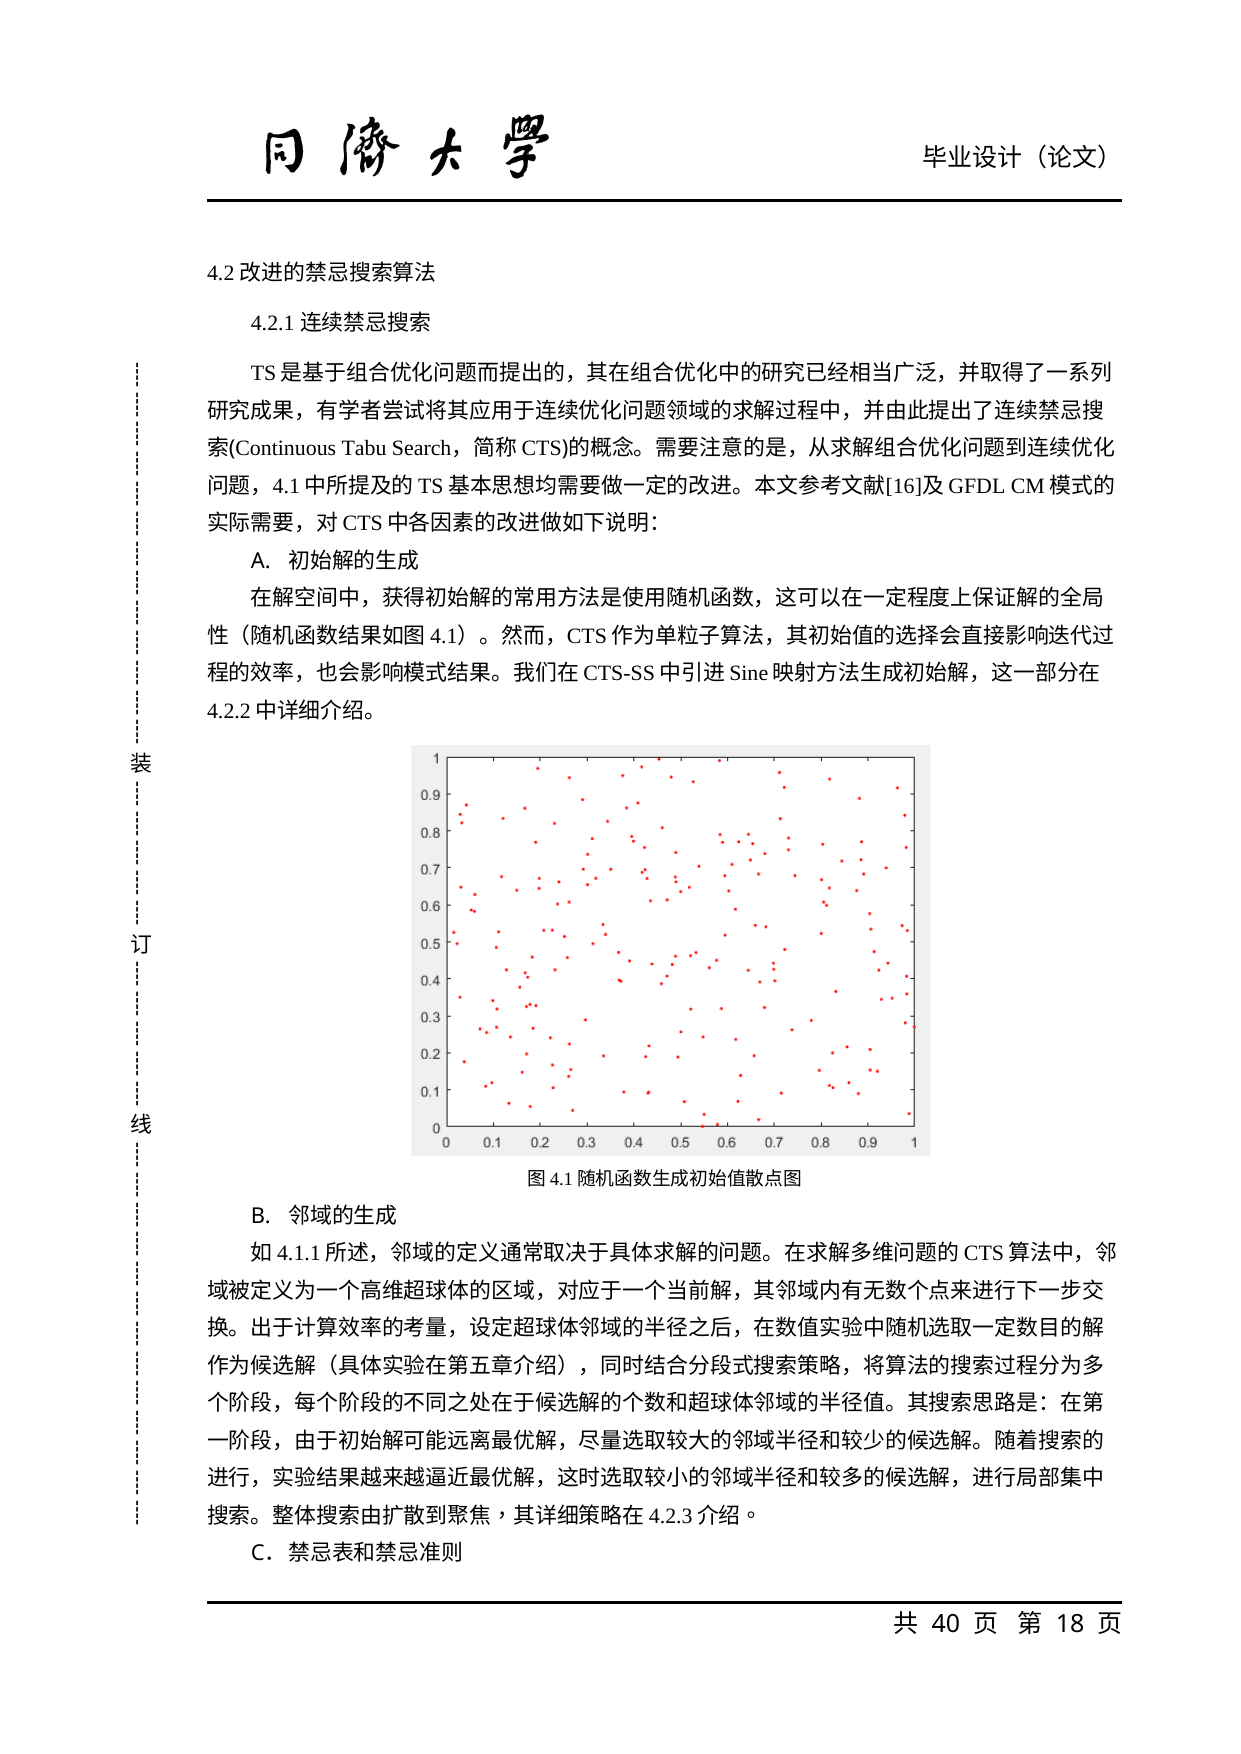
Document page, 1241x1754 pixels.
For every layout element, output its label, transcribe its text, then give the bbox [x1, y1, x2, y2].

picture [244, 106, 567, 185]
picture [411, 745, 931, 1156]
list 禁忌表和禁忌准则 [251, 1531, 1122, 1568]
text 如4.1.1所述，邻域的定义通常取决于具体求解的问题。在求解多维问题的CTS算法中，邻域被定义为一个高维超球体的区域，对应于一个当前解，其邻域内有无数个点来进行下一步交换。出于计算效率的考量，设定超球体邻域的半径之后，在数值实验中随机选取一定数目的解作为候选解（具体实验在第五章介绍），同时结合分段式搜索策略，将算法的搜索过程分为多个阶段，每个阶段的不同之处在于候选解的个数和超球体邻域的半径值。其搜索思路是：在第一阶段，由于初始解可能远离最优解，尽量选取较大的邻域半径和较少的候选解。随着搜索的进行，实验结果越来越逼近最优解，这时选取较小的邻域半径和较多的候选解，进行局部集中搜索。整体搜索由扩散到聚焦，其详细策略在4.2.3介绍。 [207, 1231, 1122, 1531]
text TS是基于组合优化问题而提出的，其在组合优化中的研究已经相当广泛，并取得了一系列研究成果，有学者尝试将其应用于连续优化问题领域的求解过程中，并由此提出了连续禁忌搜索(Continuous Tabu Search，简称CTS)的概念。需要注意的是，从求解组合优化问题到连续优化问题，4.1中所提及的TS基本思想均需要做一定的改进。本文参考文献[16]及GFDL CM模式的实际需要，对CTS中各因素的改进做如下说明： [207, 351, 1122, 538]
list 邻域的生成 [251, 1193, 1122, 1231]
subtitle 4.2 改进的禁忌搜索算法 [207, 251, 1122, 288]
subtitle 4.2.1 连续禁忌搜索 [207, 301, 1122, 338]
text 在解空间中，获得初始解的常用方法是使用随机函数，这可以在一定程度上保证解的全局性（随机函数结果如图4.1）。然而，CTS作为单粒子算法，其初始值的选择会直接影响迭代过程的效率，也会影响模式结果。我们在CTS-SS中引进Sine映射方法生成初始解，这一部分在4.2.2中详细介绍。 [207, 576, 1122, 726]
list 初始解的生成 [251, 538, 1122, 576]
